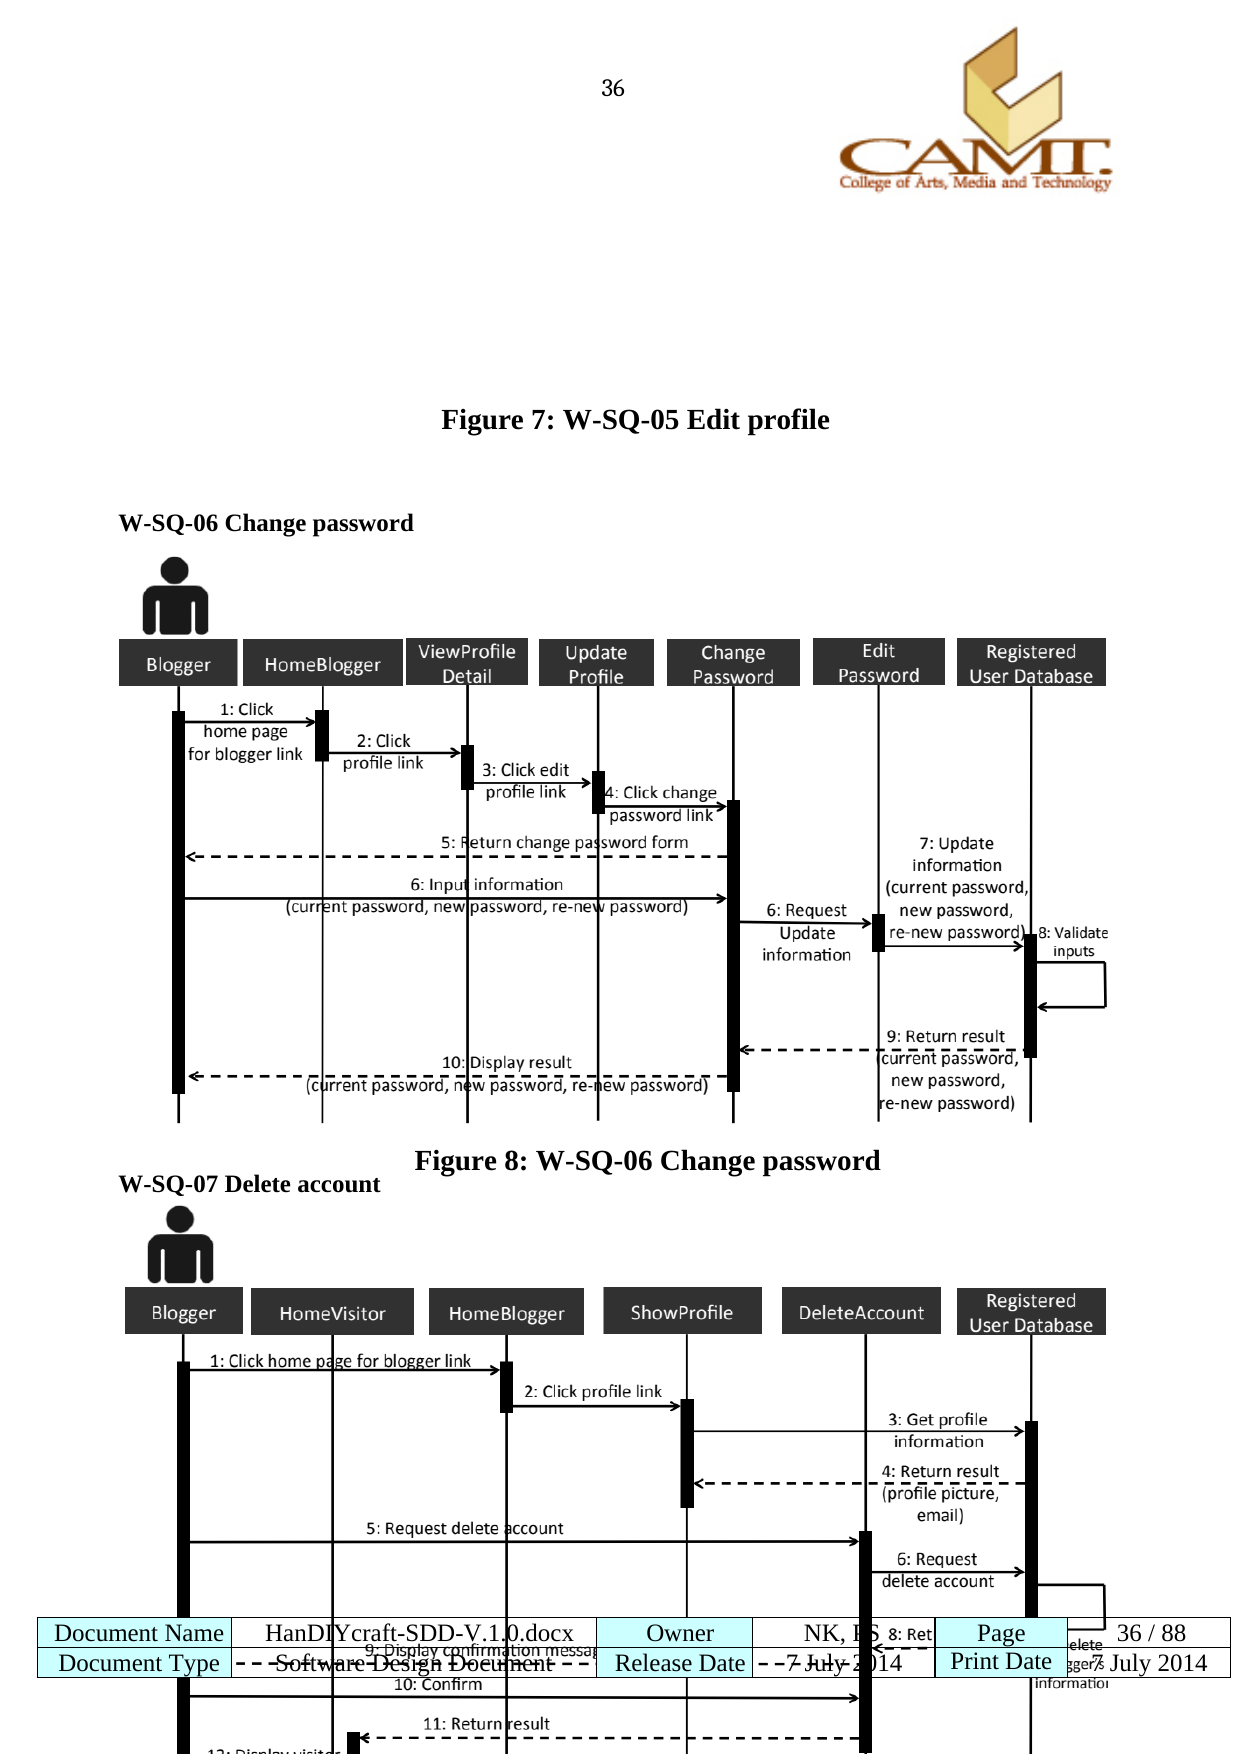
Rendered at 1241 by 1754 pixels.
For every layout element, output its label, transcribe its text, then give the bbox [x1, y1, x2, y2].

text W-SQ-06 Change password [118, 508, 1108, 537]
picture [755, 18, 1221, 207]
text W-SQ-07 Delete account [118, 1169, 1108, 1198]
